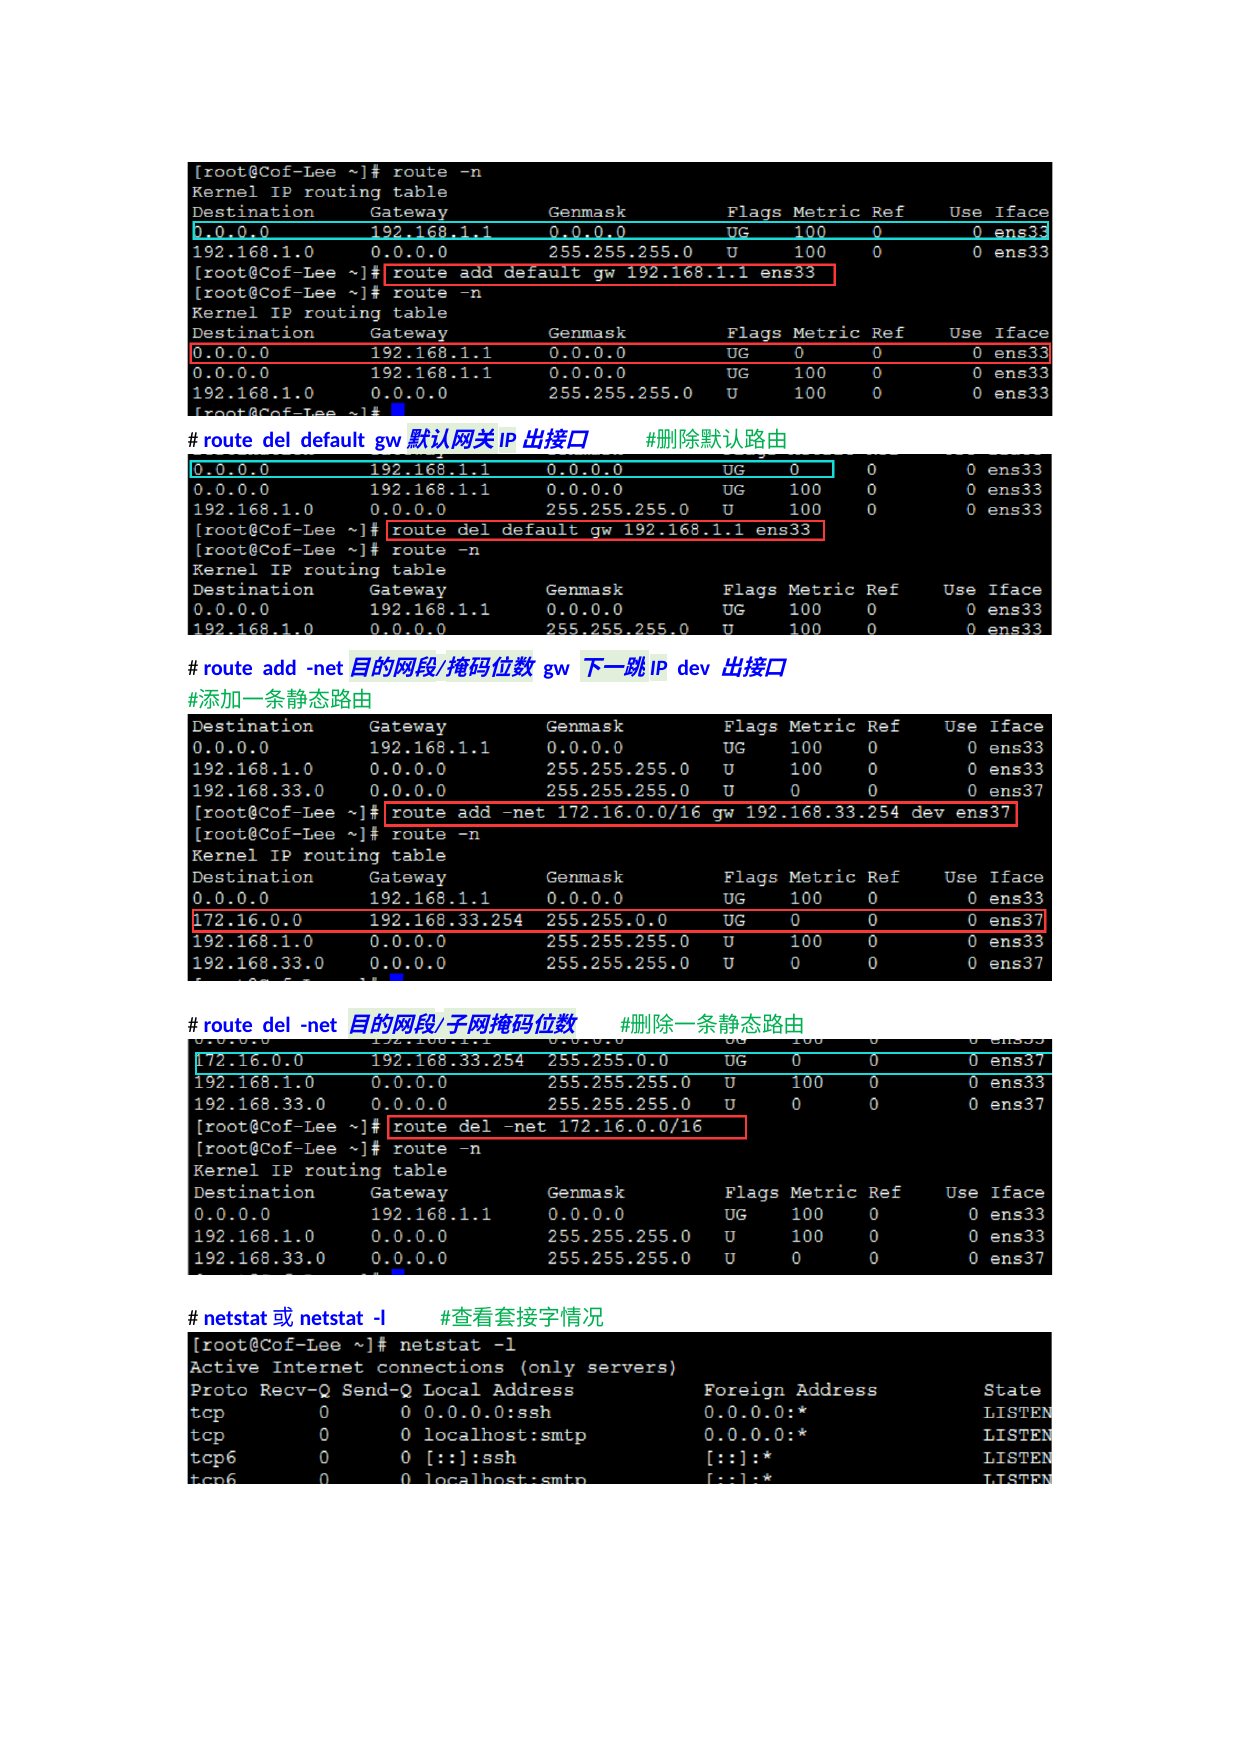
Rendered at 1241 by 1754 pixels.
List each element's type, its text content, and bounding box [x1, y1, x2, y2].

text # route add -net 目的网段/掩码位数 gw 下一跳IP dev 出接口 [187, 649, 1053, 682]
picture [187, 454, 1052, 635]
text # route del default gw 默认网关IP 出接口 #删除默认路由 [187, 422, 1053, 454]
text #添加一条静态路由 [187, 682, 1053, 714]
picture [187, 1039, 1053, 1275]
picture [187, 714, 1052, 981]
picture [187, 162, 1053, 416]
text # netstat 或 netstat -l #查看套接字情况 [187, 1299, 1053, 1332]
picture [187, 1332, 1052, 1484]
text # route del -net 目的网段/子网掩码位数 #删除一条静态路由 [187, 1007, 1053, 1039]
